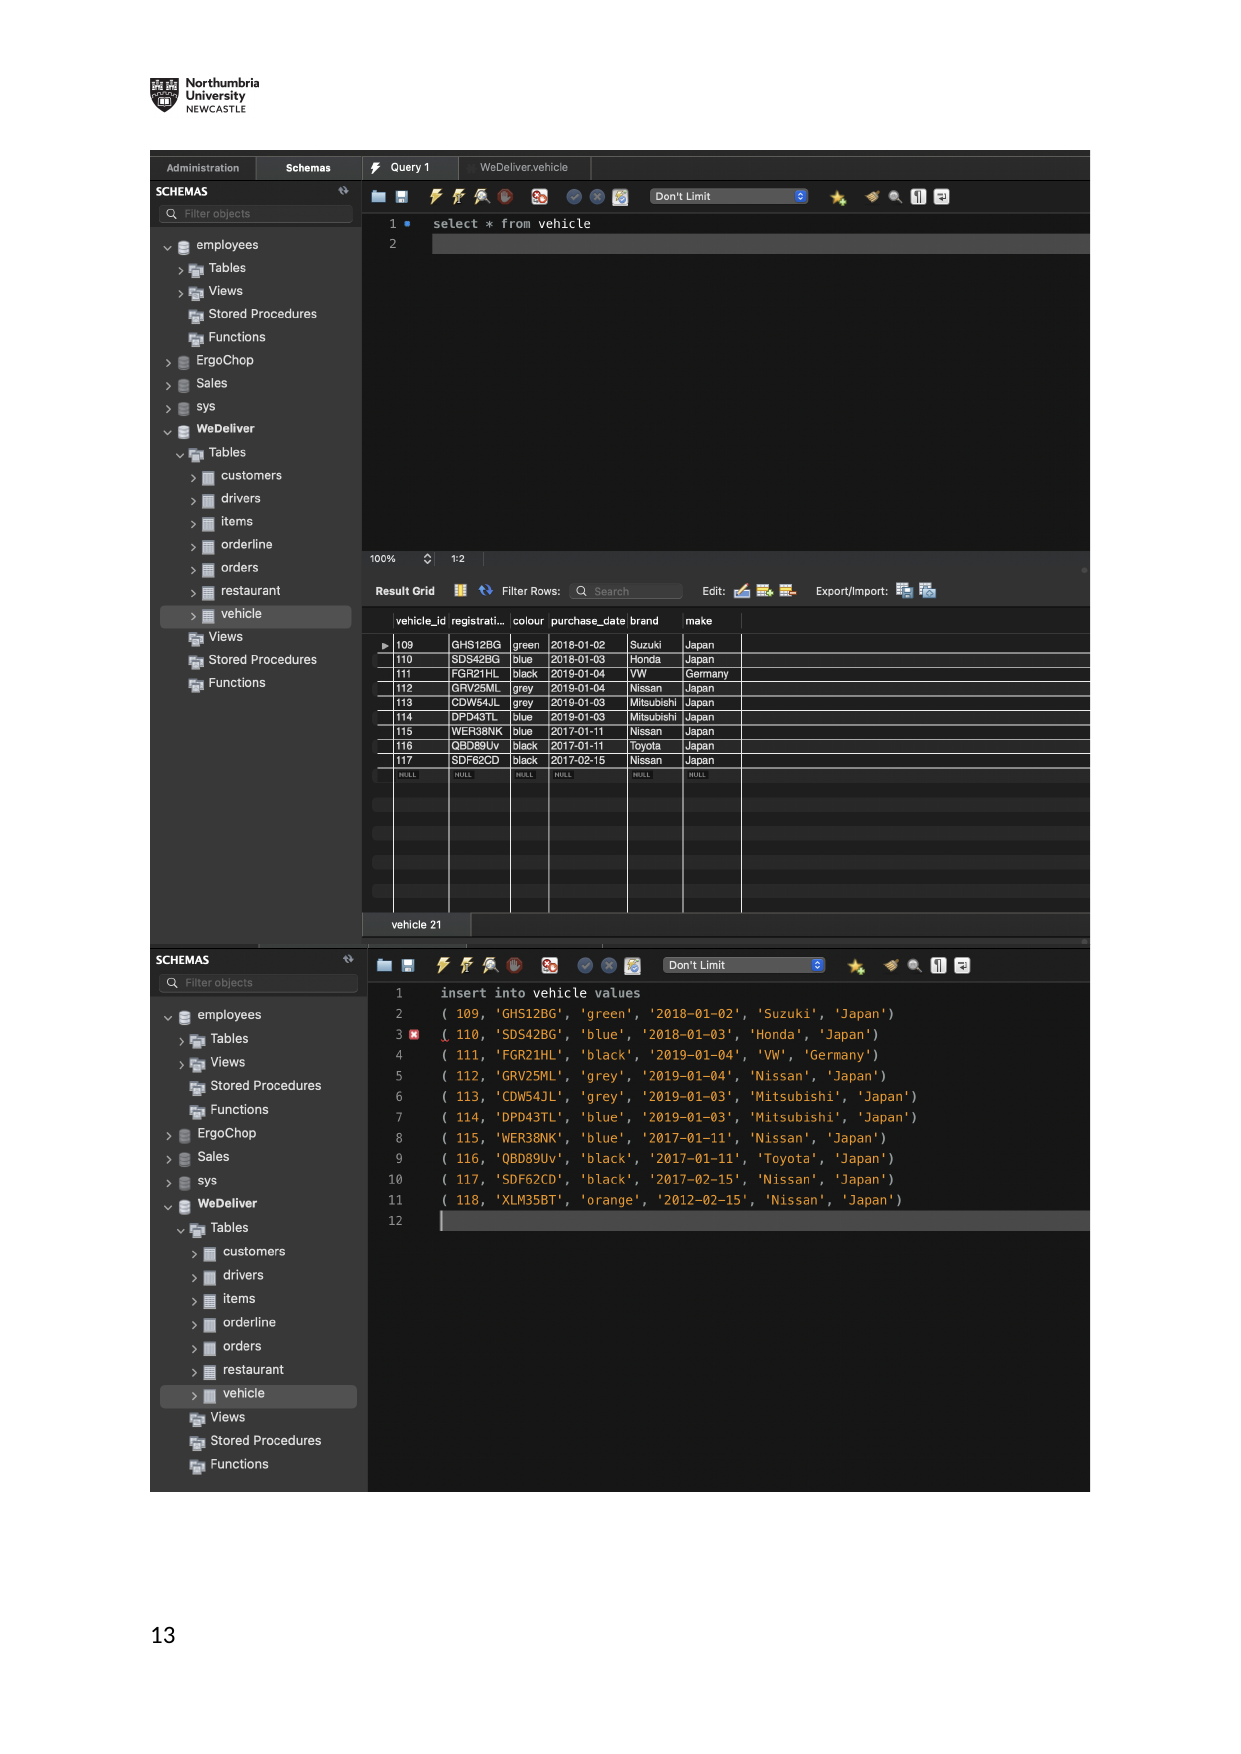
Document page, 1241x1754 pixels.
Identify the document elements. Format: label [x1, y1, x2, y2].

picture [150, 150, 1091, 1492]
picture [150, 73, 259, 118]
